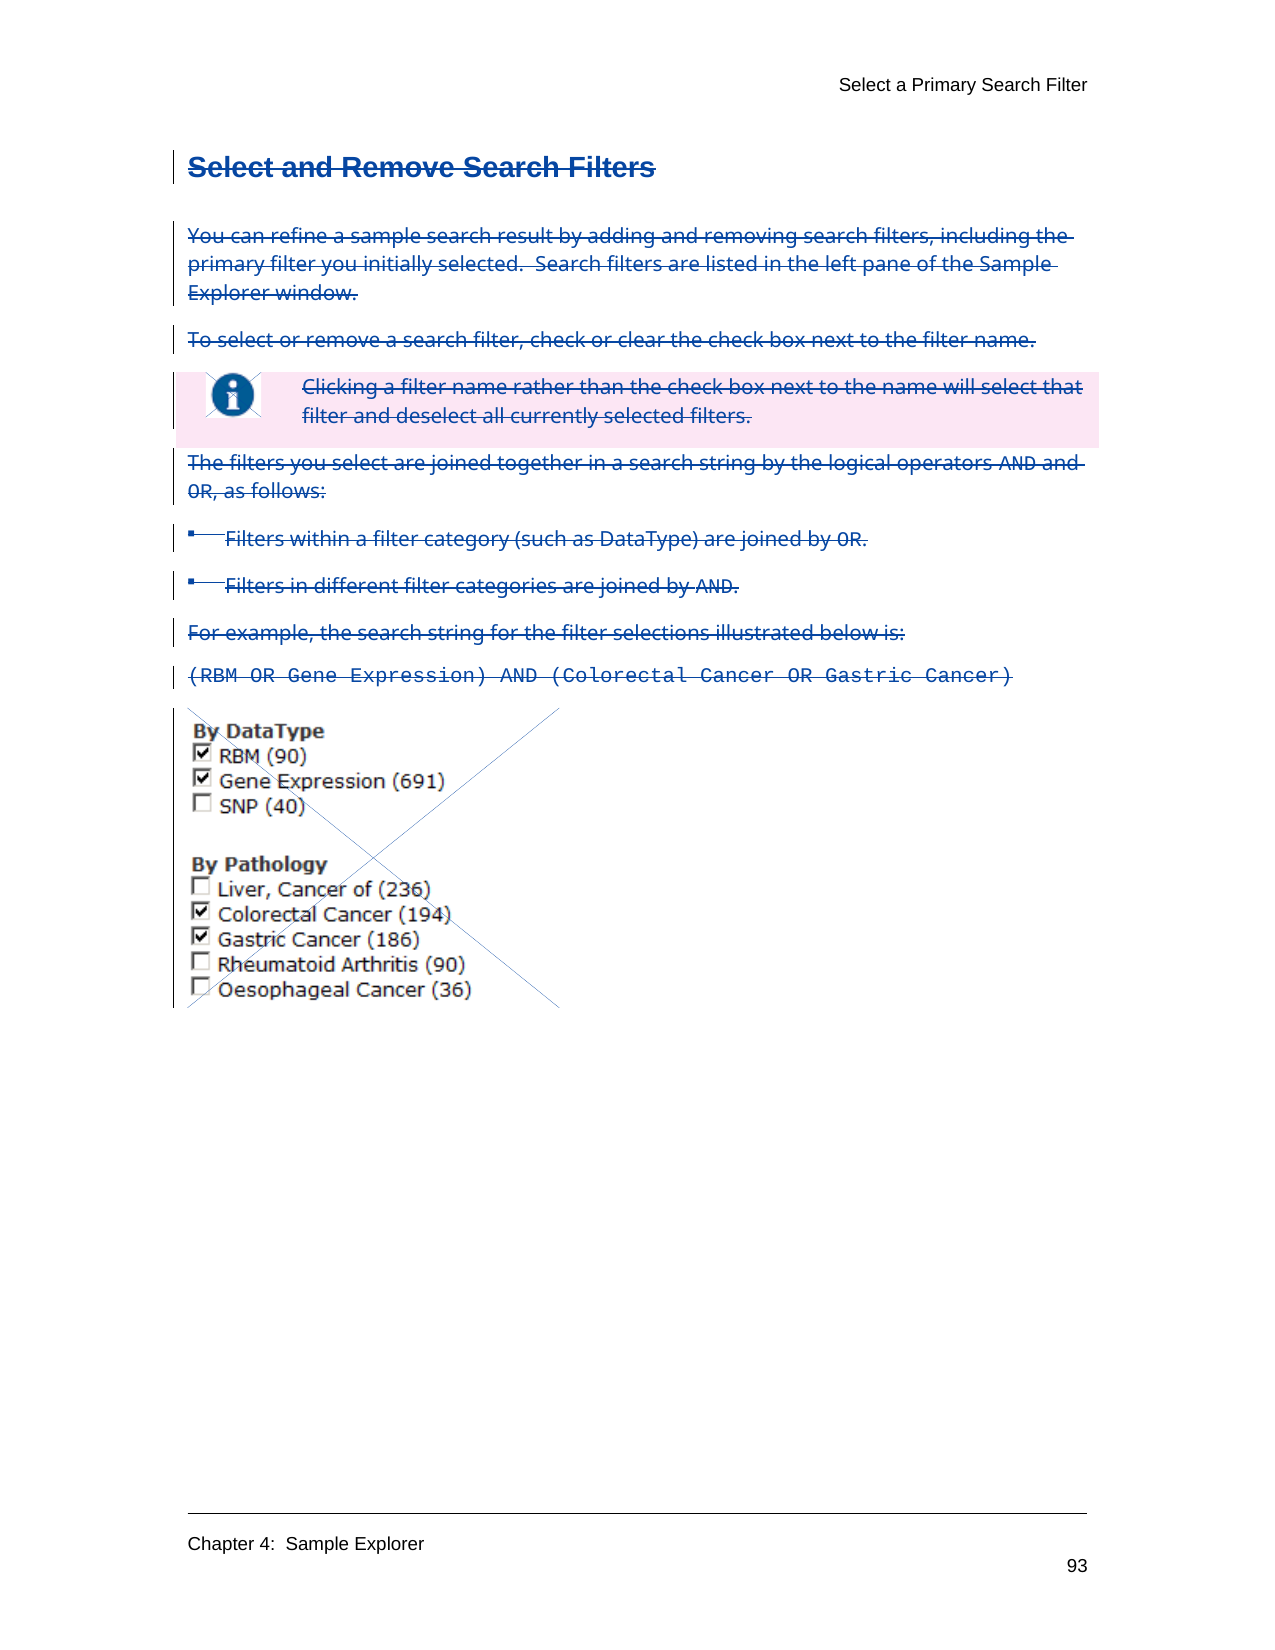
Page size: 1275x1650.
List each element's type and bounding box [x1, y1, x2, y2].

picture [235, 373, 262, 416]
picture [207, 396, 260, 418]
picture [187, 709, 372, 1007]
picture [205, 373, 232, 416]
picture [375, 709, 560, 1007]
picture [189, 859, 558, 1008]
picture [188, 707, 559, 857]
picture [207, 372, 260, 394]
